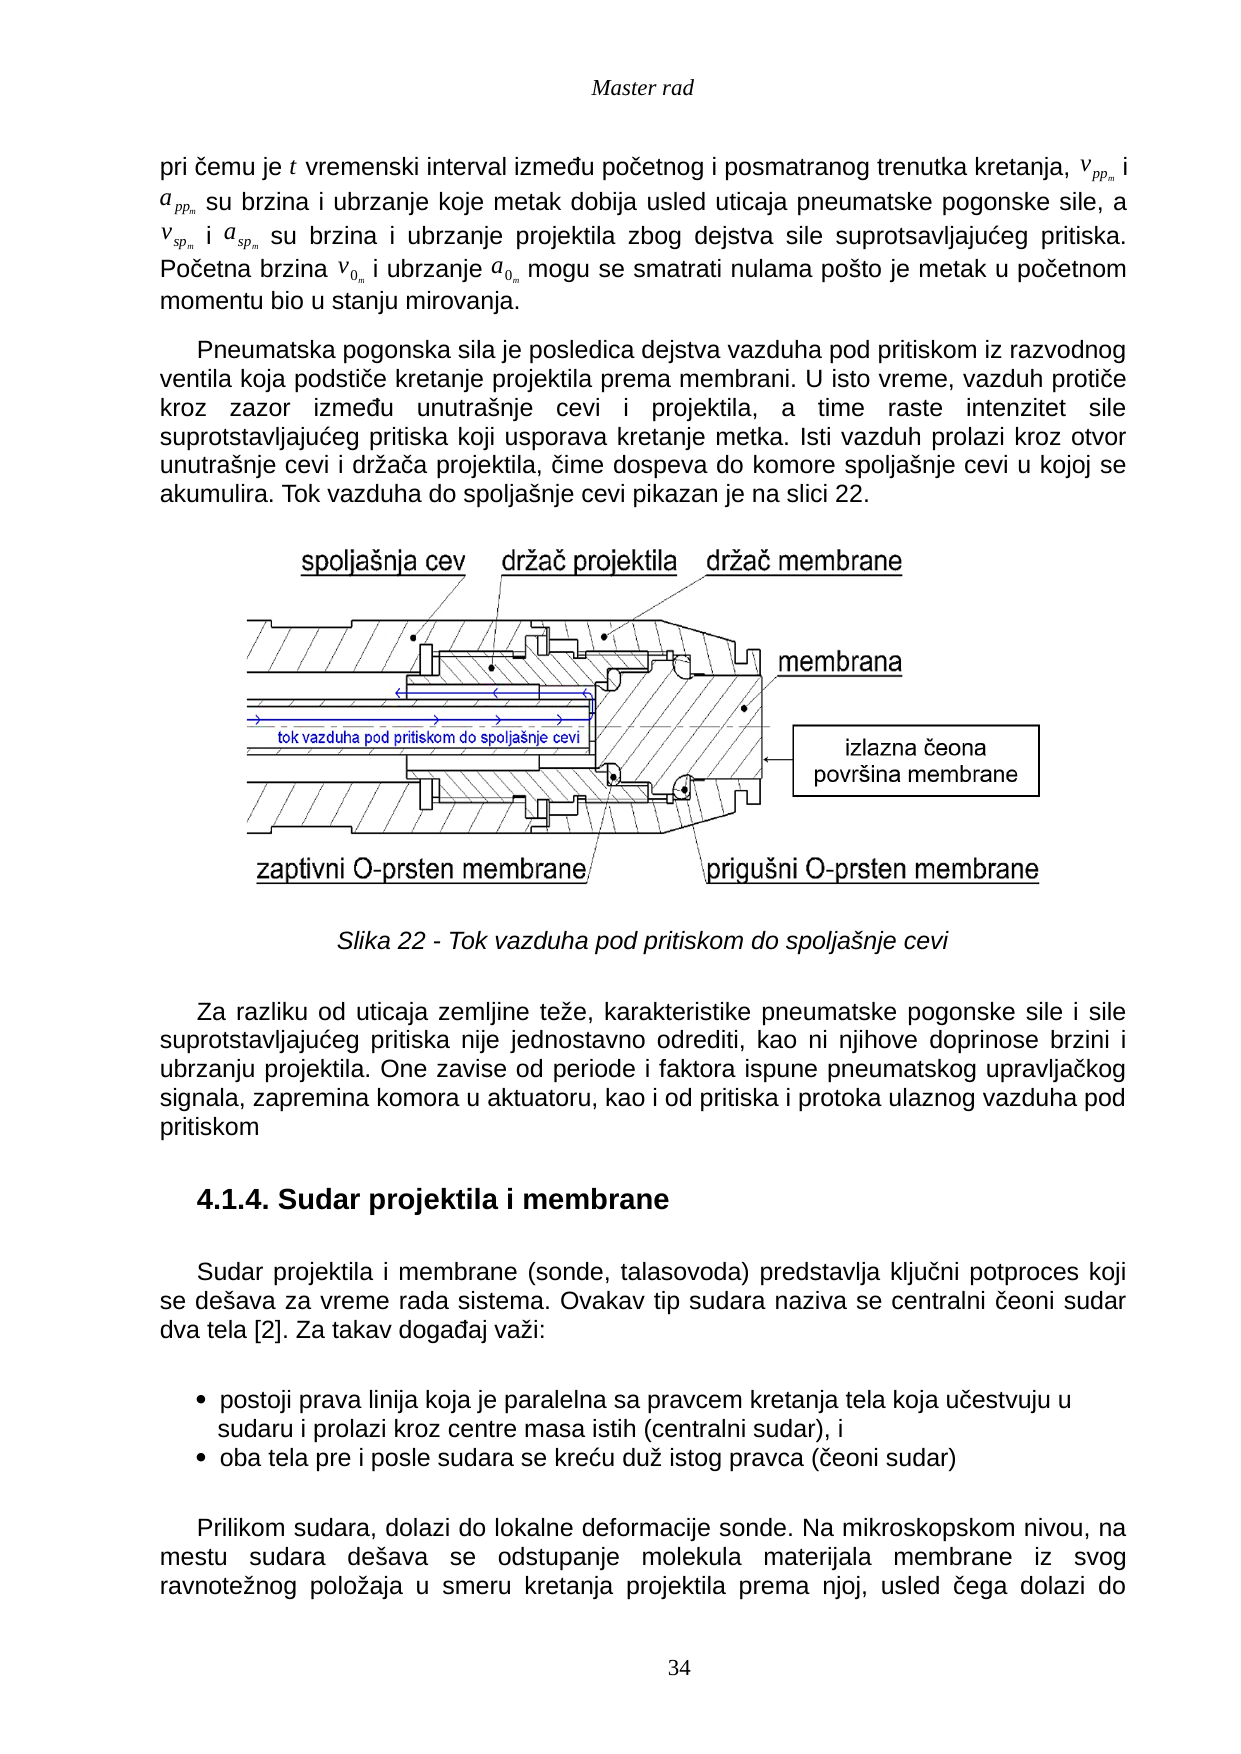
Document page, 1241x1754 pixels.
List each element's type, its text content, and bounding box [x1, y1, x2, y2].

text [159, 1513, 1128, 1599]
text pri čemu je vremenski interval između početnog i posmatranog trenutka kretanja, i su brzina i ubrzanje koje metak dobija usled uticaja pneumatske pogonske sile, a i su brzina i ubrzanje projektila zbog dejstva sile suprotsavljajućeg pritiska. Početna brzina i ubrzanje mogu se smatrati nulama pošto je metak u početnom momentu bio u stanju mirovanja. [159, 150, 1128, 314]
text Pneumatska pogonska sila je posledica dejstva vazduha pod pritiskom iz razvodnog ventila koja podstiče kretanje projektila prema membrani. U isto vreme, vazduh protiče kroz zazor između unutrašnje cevi i projektila, a time raste intenzitet sile suprotstavljajućeg pritiska koji usporava kretanje metka. Isti vazduh prolazi kroz otvor unutrašnje cevi i držača projektila, čime dospeva do komore spoljašnje cevi u kojoj se akumulira. Tok vazduha do spoljašnje cevi pikazan je na slici 22. [159, 335, 1128, 508]
picture [246, 549, 1041, 885]
list oba tela pre i posle sudara se kreću duž istog pravca (čeoni sudar) [159, 1443, 1128, 1471]
text Za razliku od uticaja zemljine teže, karakteristike pneumatske pogonske sile i sile suprotstavljajućeg pritiska nije jednostavno odrediti, kao ni njihove doprinose brzini i ubrzanju projektila. One zavise od periode i faktora ispune pneumatskog upravljačkog signala, zapremina komora u aktuatoru, kao i od pritiska i protoka ulaznog vazduha pod pritiskom [159, 996, 1128, 1140]
list postoji prava linija koja je paralelna sa pravcem kretanja tela koja učestvuju u sudaru i prolazi kroz centre masa istih (centralni sudar), i [197, 1385, 1128, 1443]
text Sudar projektila i membrane (sonde, talasovoda) predstavlja ključni potproces koji se dešava za vreme rada sistema. Ovakav tip sudara naziva se centralni čeoni sudar dva tela [2]. Za takav događaj važi: [159, 1257, 1128, 1343]
text Slika 22 - Tok vazduha pod pritiskom do spoljašnje cevi [89, 926, 1199, 955]
subtitle Sudar projektila i membrane [159, 1182, 1128, 1215]
